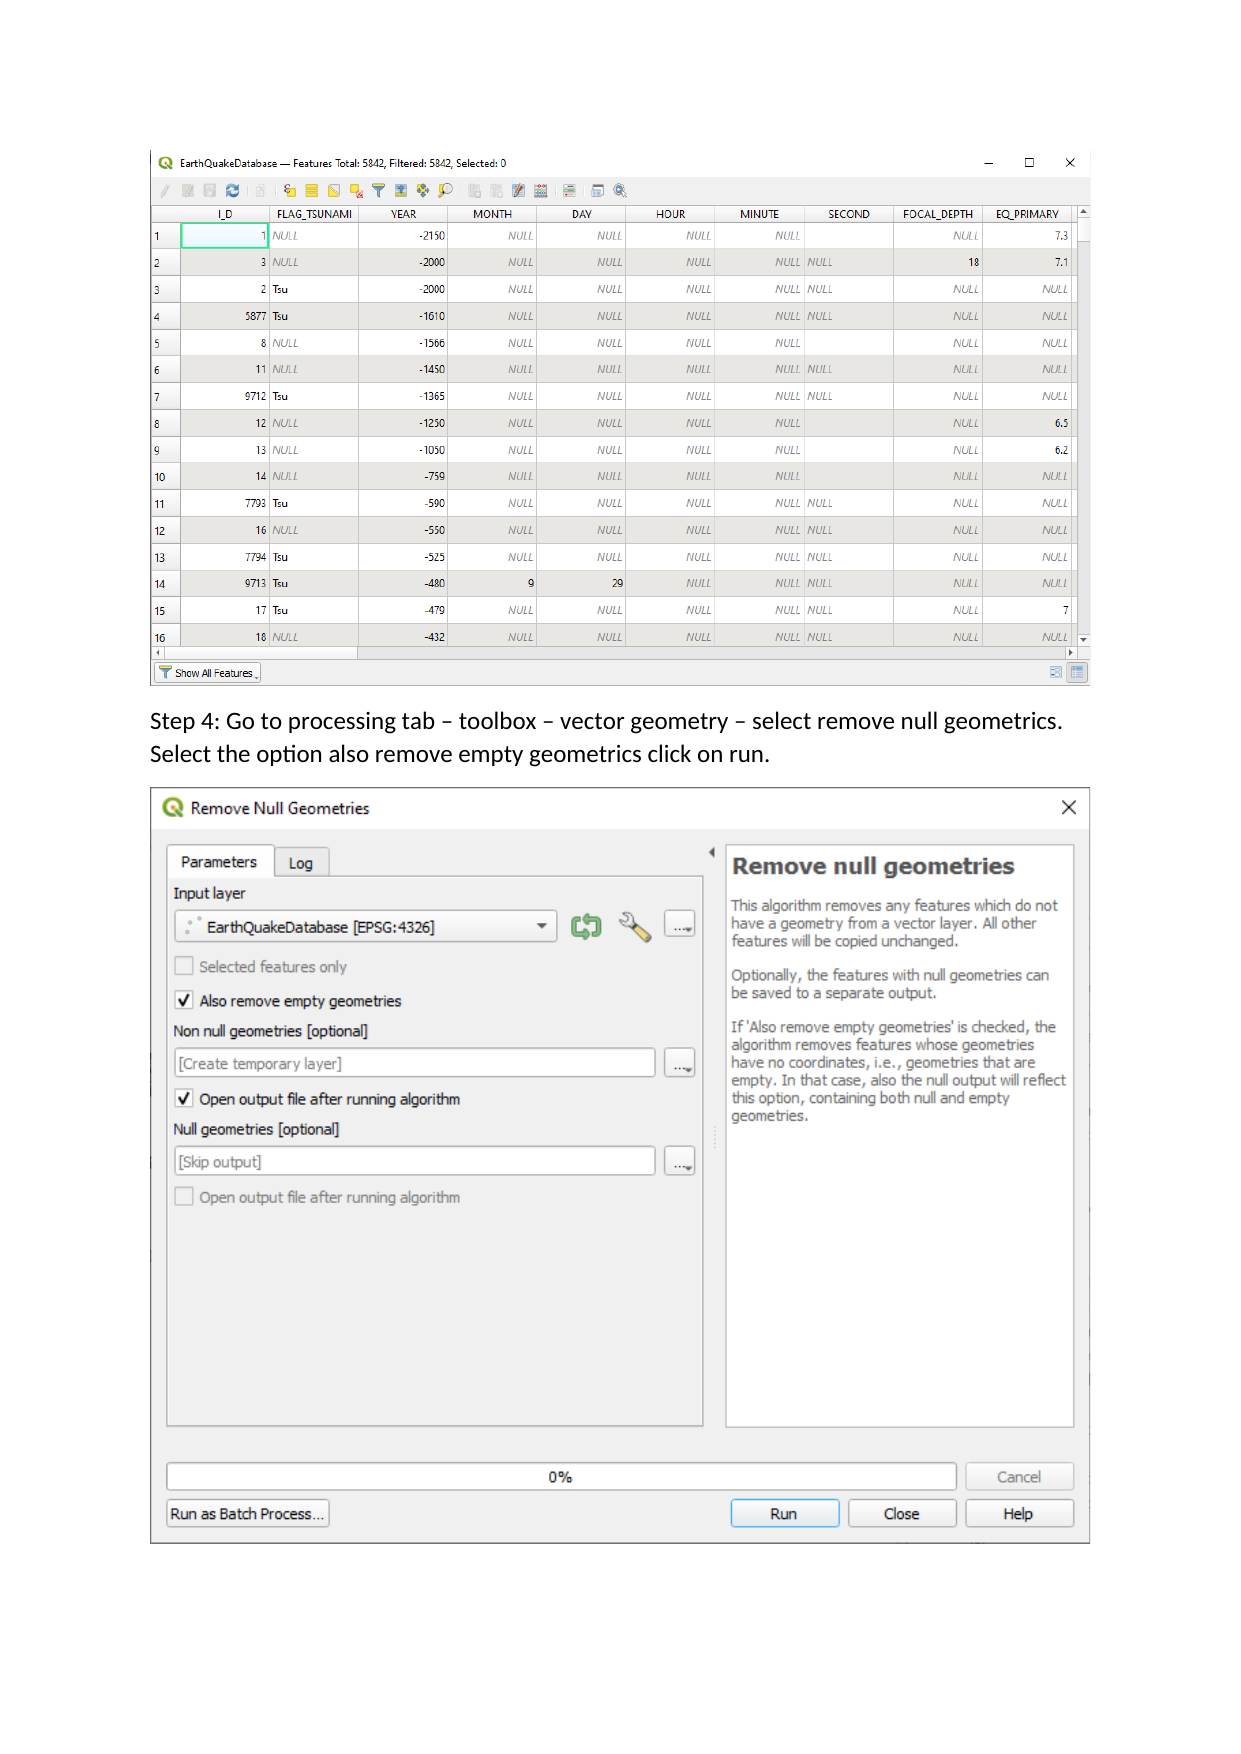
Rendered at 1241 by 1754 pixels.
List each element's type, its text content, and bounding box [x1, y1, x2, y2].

picture [150, 150, 1091, 686]
text Step 4: Go to processing tab – toolbox – vector geometry – select remove null geometrics. Select the option also remove empty geometrics click on run. [150, 705, 1090, 768]
picture [150, 787, 1091, 1544]
